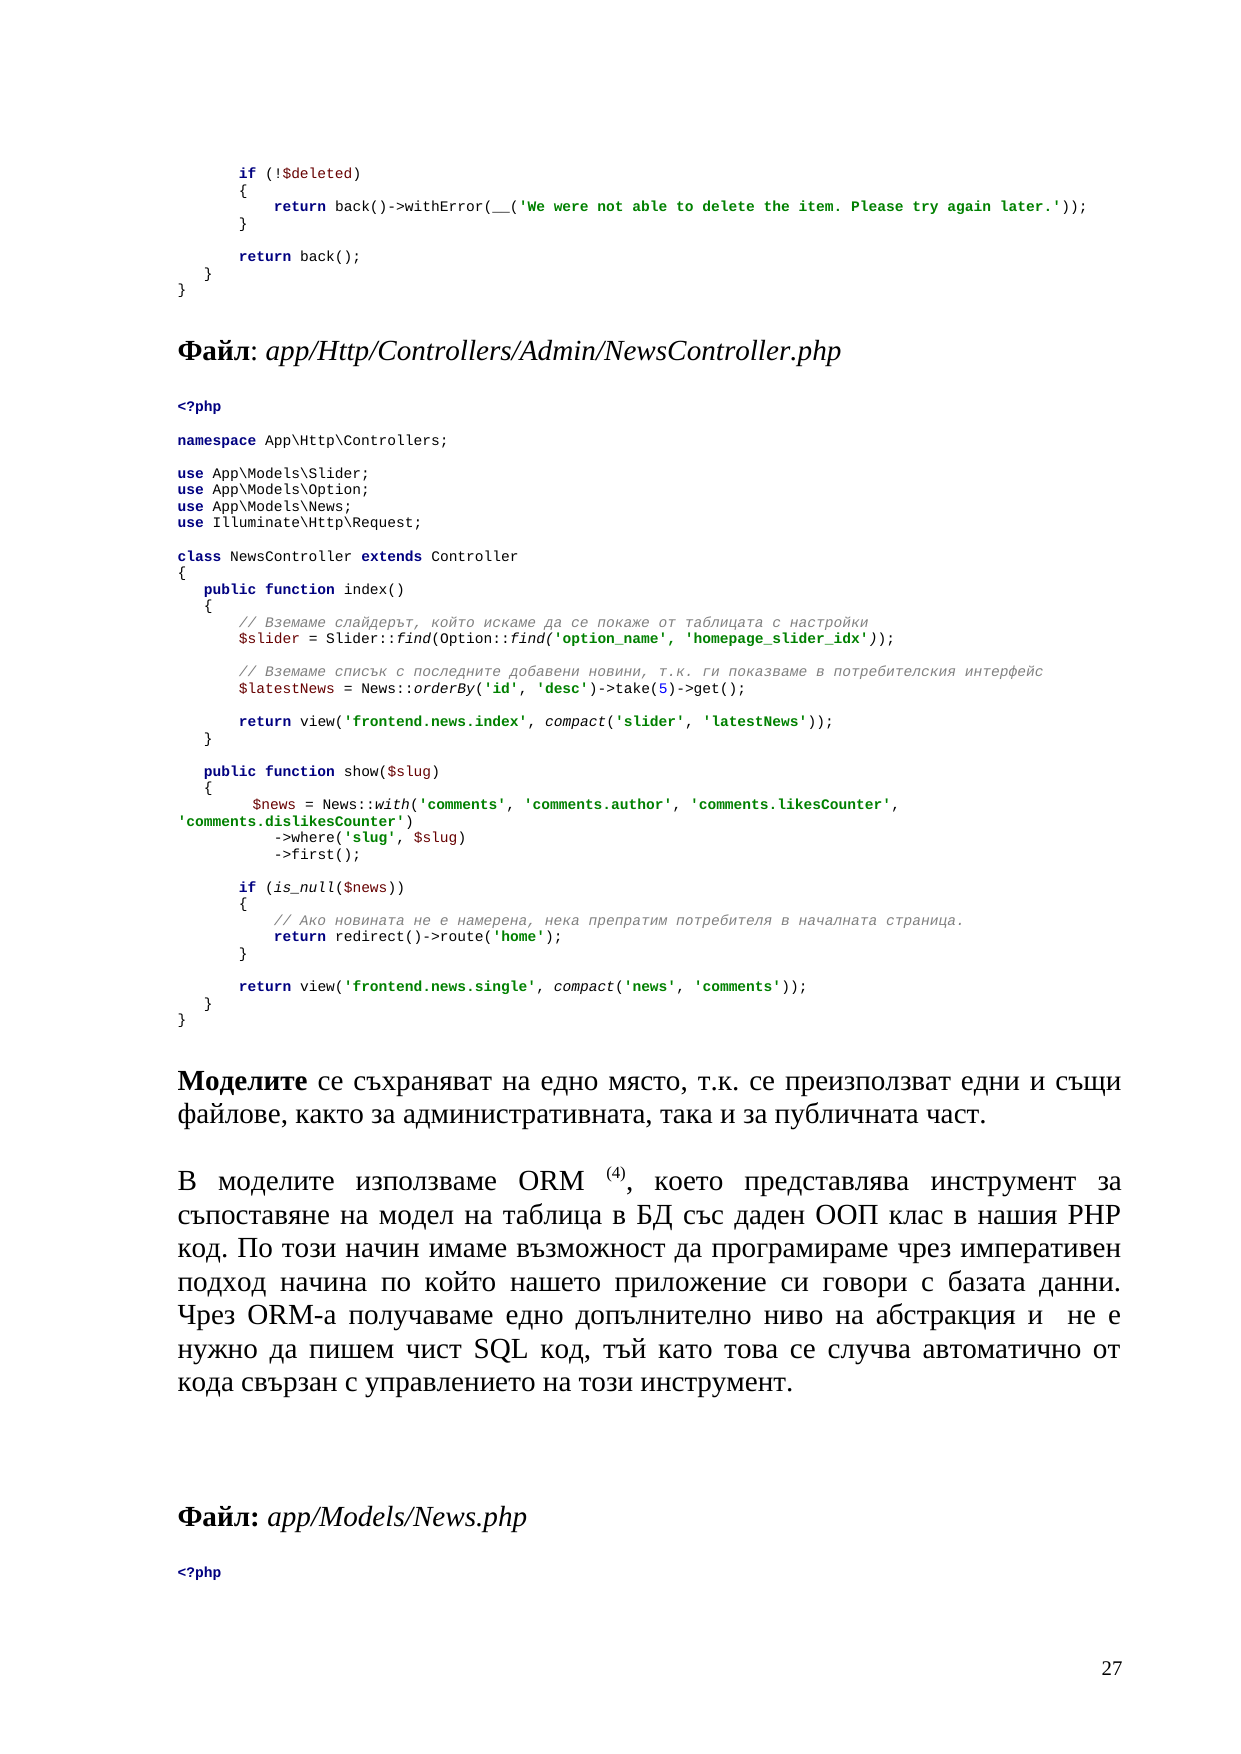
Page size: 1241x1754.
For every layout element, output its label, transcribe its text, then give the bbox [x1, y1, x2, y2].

text public function index() [177, 582, 1122, 598]
text { [177, 598, 1122, 615]
text Файл: app/Http/Controllers/Admin/NewsController.php [177, 333, 1122, 366]
text return view('frontend.news.single', compact('news', 'comments')); [177, 979, 1122, 996]
text } [177, 731, 1122, 747]
text namespace App\Http\Controllers; [177, 433, 1122, 449]
text class NewsController extends Controller [177, 549, 1122, 565]
text Моделите се съхраняват на едно място, т.к. се преизползват едни и същи файлове, както за административната, така и за публичната част. [177, 1063, 1122, 1130]
text use App\Models\Option; [177, 482, 1122, 499]
text { [177, 781, 1122, 797]
text // Вземаме списък с последните добавени новини, т.к. ги показваме в потребителския интерфейс [177, 665, 1122, 681]
text return redirect()->route('home'); [177, 930, 1122, 946]
text return back(); [177, 249, 1122, 266]
text } [177, 996, 1122, 1012]
text } [177, 282, 1122, 299]
text return view('frontend.news.index', compact('slider', 'latestNews')); [177, 714, 1122, 731]
text ->first(); [177, 847, 1122, 863]
text $latestNews = News::orderBy('id', 'desc')->take(5)->get(); [177, 681, 1122, 698]
text use Illuminate\Http\Request; [177, 516, 1122, 532]
text } [177, 266, 1122, 282]
text } [177, 216, 1122, 233]
text <?php [177, 400, 1122, 416]
text $news = News::with('comments', 'comments.author', 'comments.likesCounter', 'comments.dislikesCounter') [177, 797, 1122, 830]
text { [177, 183, 1122, 200]
text В моделите използваме ORM (4), което представлява инструмент за съпоставяне на модел на таблица в БД със даден ООП клас в нашия PHP код. По този начин имаме възможност да програмираме чрез императивен подход начина по който нашето приложение си говори с базата данни. Чрез ORM-а получаваме едно допълнително ниво на абстракция и не е нужно да пишем чист SQL код, тъй като това се случва автоматично от кода свързан с управлението на този инструмент. [177, 1163, 1122, 1398]
text // Вземаме слайдерът, който искаме да се покаже от таблицата с настройки [177, 615, 1122, 632]
text } [177, 946, 1122, 963]
text // Ако новината не е намерена, нека препратим потребителя в началната страница. [177, 913, 1122, 930]
text { [177, 897, 1122, 913]
text Файл: app/Models/News.php [177, 1499, 1122, 1532]
text { [177, 565, 1122, 582]
text return back()->withError(__('We were not able to delete the item. Please try again later.')); [177, 200, 1122, 216]
text if (!$deleted) [177, 167, 1122, 183]
text use App\Models\News; [177, 499, 1122, 516]
text if (is_null($news)) [177, 880, 1122, 897]
text use App\Models\Slider; [177, 466, 1122, 482]
text <?php [177, 1566, 1122, 1582]
text public function show($slug) [177, 764, 1122, 781]
text $slider = Slider::find(Option::find('option_name', 'homepage_slider_idx')); [177, 632, 1122, 648]
text ->where('slug', $slug) [177, 830, 1122, 847]
text } [177, 1012, 1122, 1029]
